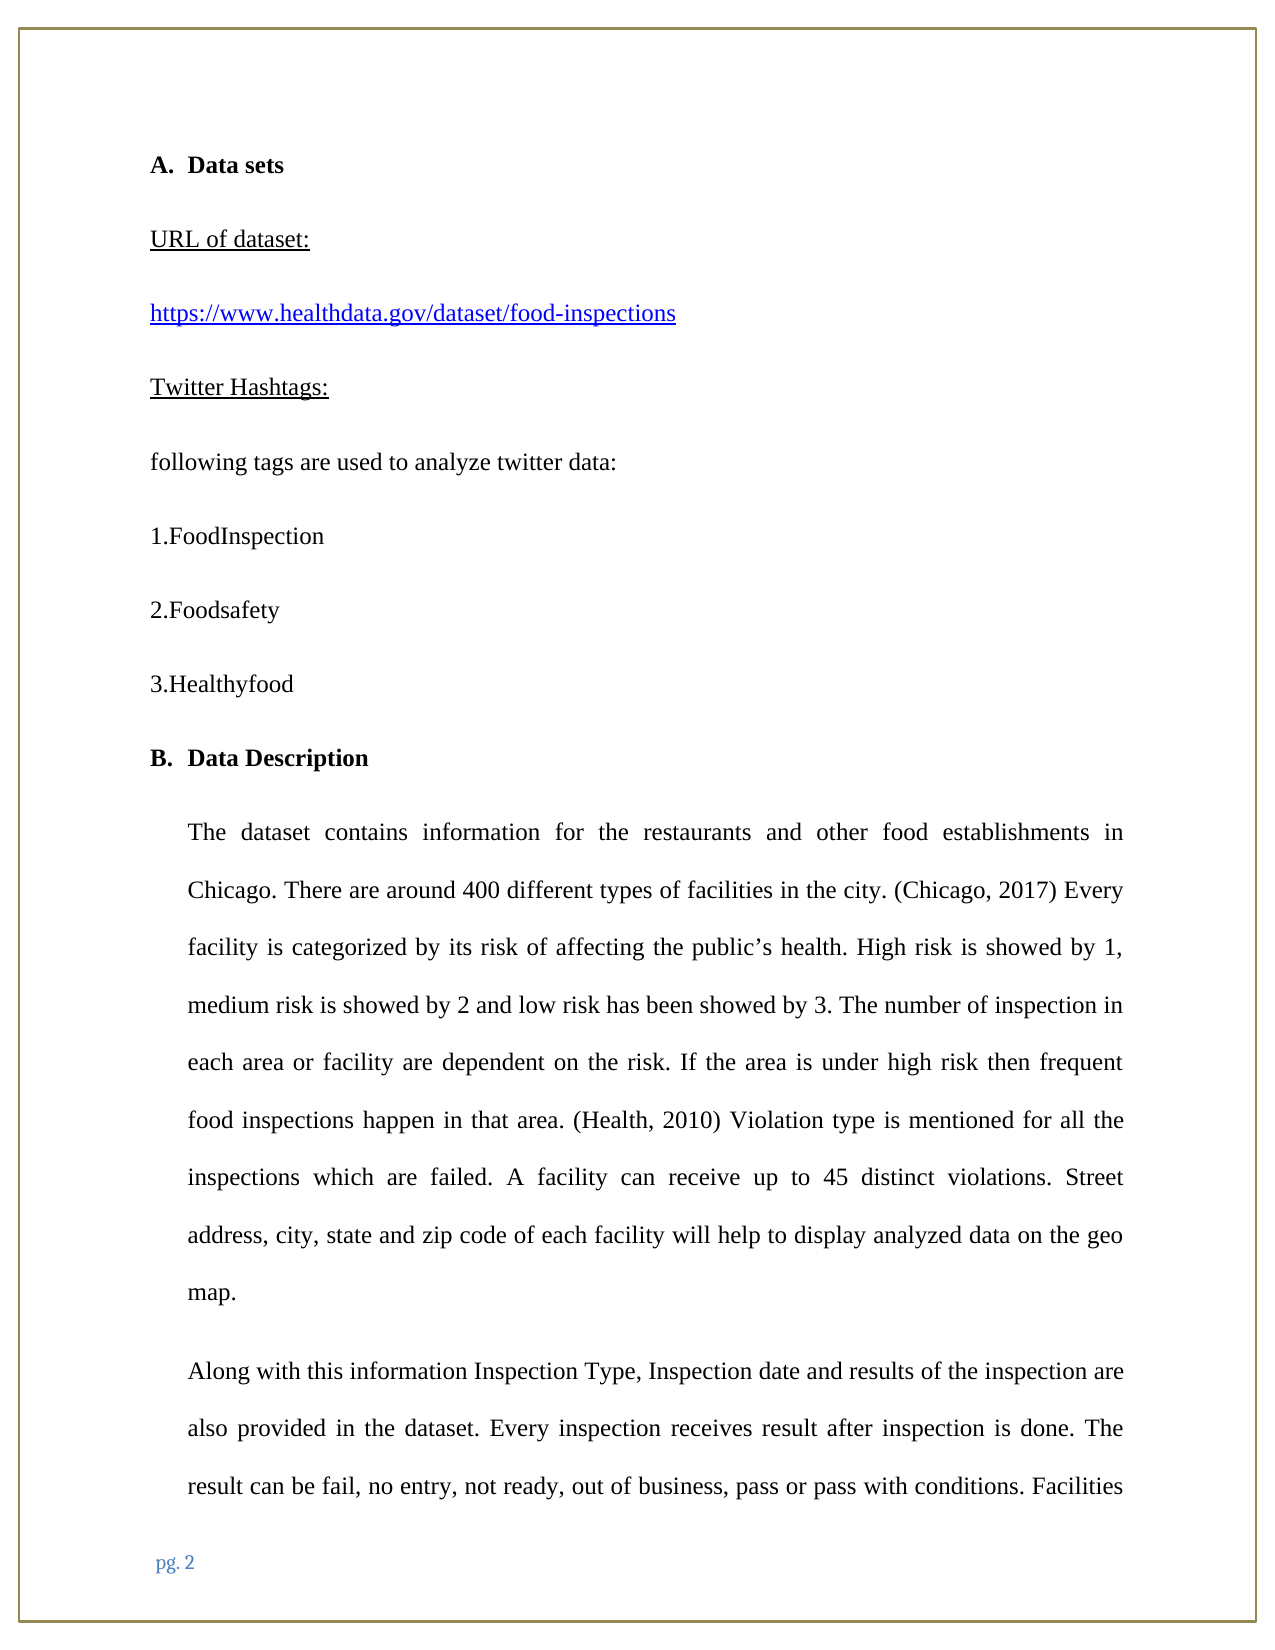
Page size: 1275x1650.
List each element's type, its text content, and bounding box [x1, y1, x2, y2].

text URL of dataset: [150, 224, 1125, 253]
list Data sets [150, 150, 1125, 179]
text https://www.healthdata.gov/dataset/food-inspections [150, 298, 1125, 327]
text 3.Healthyfood [150, 669, 1125, 698]
list Data Description [150, 743, 1125, 772]
list The dataset contains information for the restaurants and other food establishments in Chicago. There are around 400 different types of facilities in the city. (Chicago, 2017) Every facility is categorized by its risk of affecting the public’s health. High risk is showed by 1, medium risk is showed by 2 and low risk has been showed by 3. The number of inspection in each area or facility are dependent on the risk. If the area is under high risk then frequent food inspections happen in that area. (Health, 2010) Violation type is mentioned for all the inspections which are failed. A facility can receive up to 45 distinct violations. Street address, city, state and zip code of each facility will help to display analyzed data on the geo map. [187, 817, 1125, 1306]
text following tags are used to analyze twitter data: [150, 447, 1125, 475]
text Twitter Hashtags: [150, 372, 1125, 401]
text 2.Foodsafety [150, 595, 1125, 624]
text 1.FoodInspection [150, 521, 1125, 549]
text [187, 1356, 1125, 1499]
